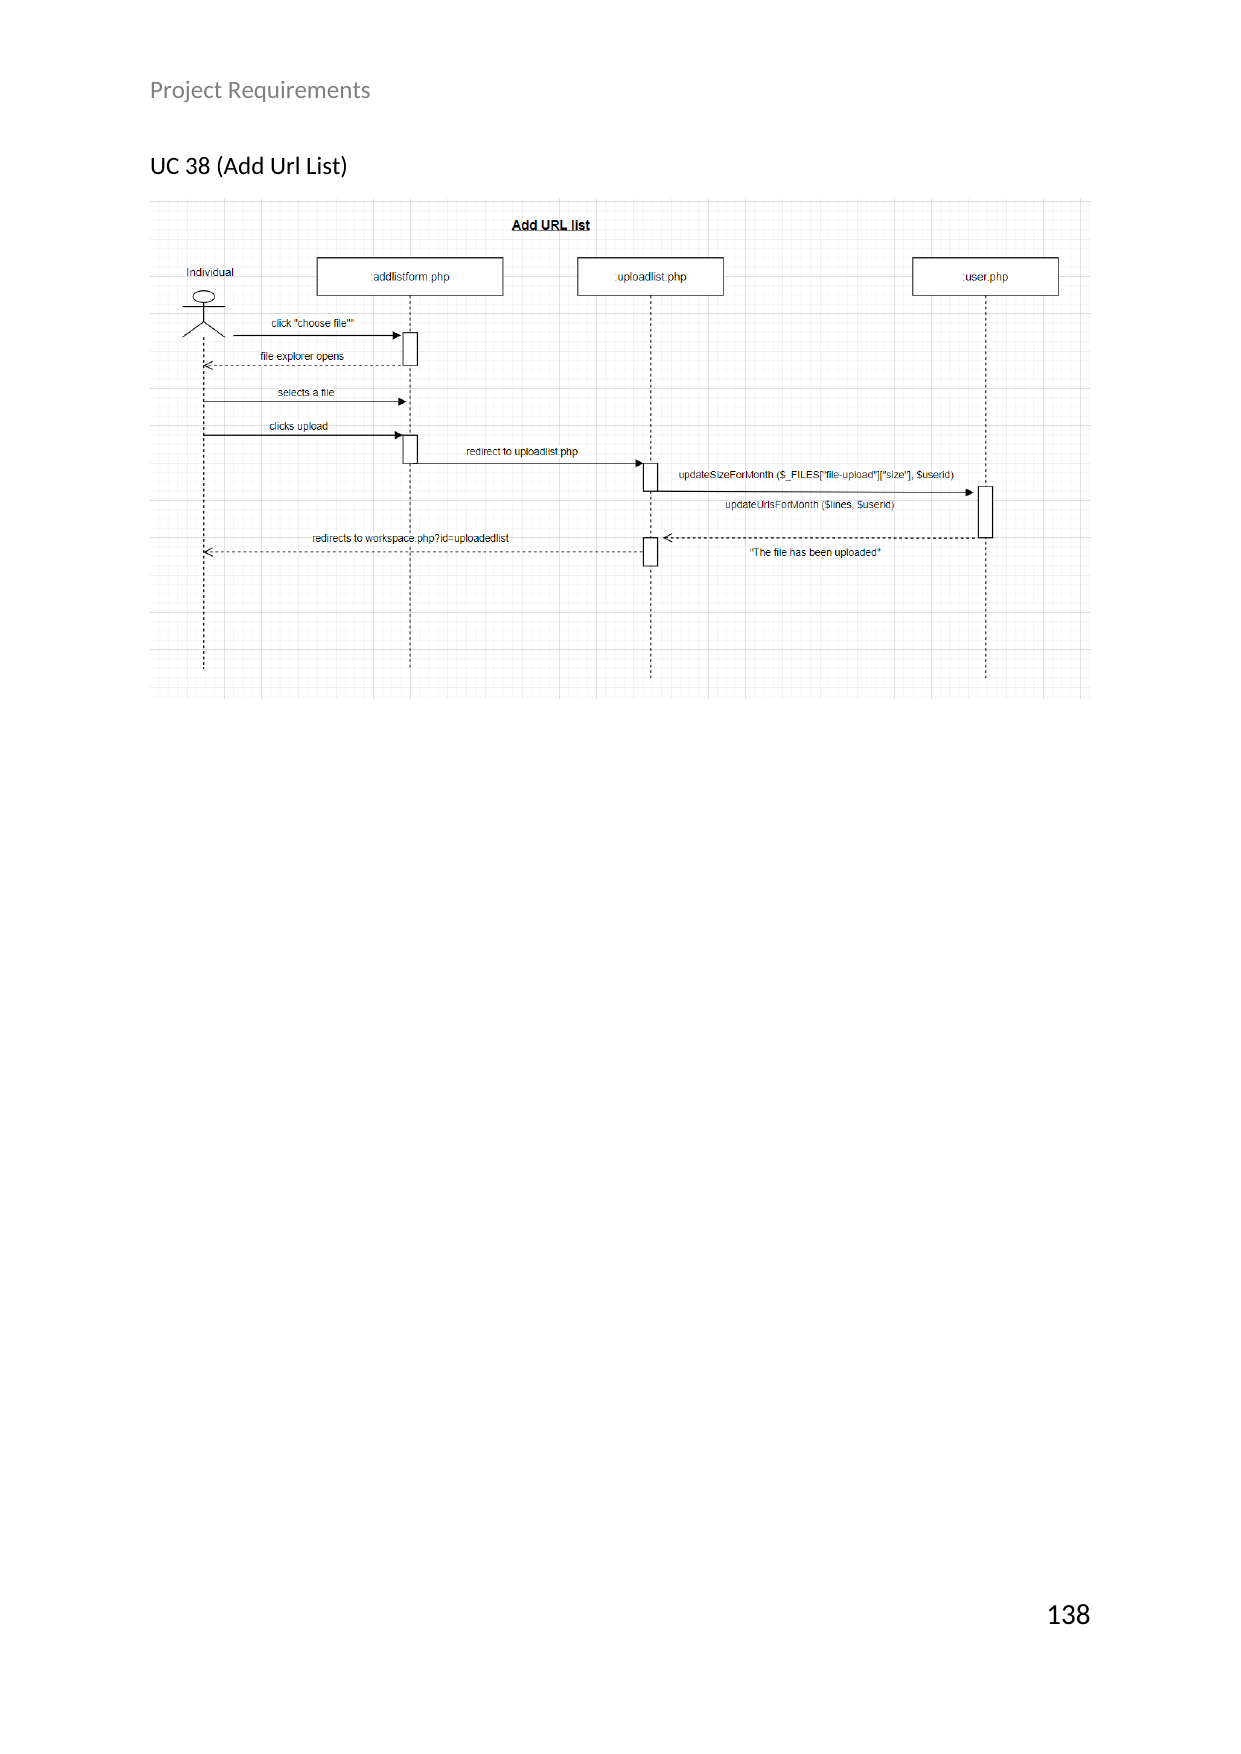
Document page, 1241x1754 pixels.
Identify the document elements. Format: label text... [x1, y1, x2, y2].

picture [150, 198, 1091, 699]
text UC 38 (Add Url List) [150, 150, 1090, 181]
